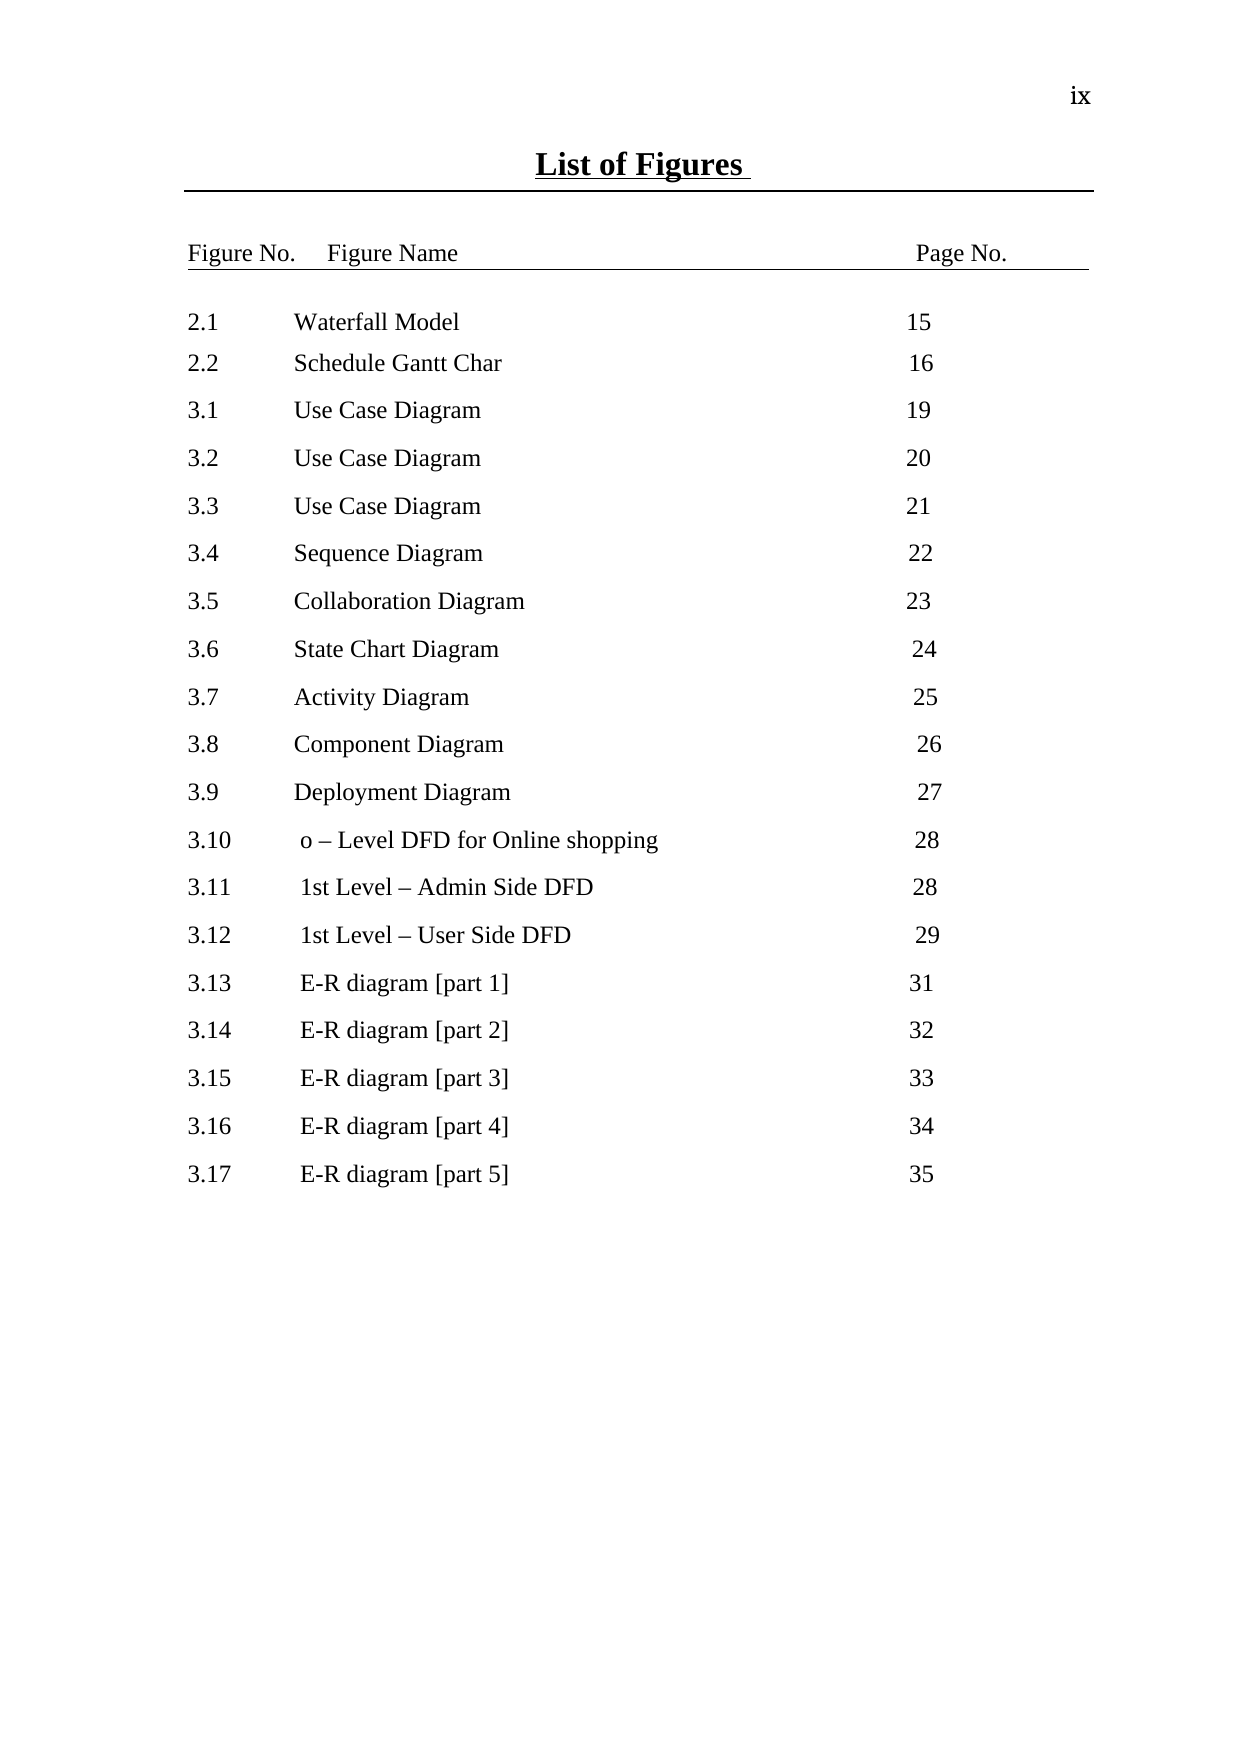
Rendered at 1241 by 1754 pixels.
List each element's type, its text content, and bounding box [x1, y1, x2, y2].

text 3.17 E-R diagram [part 5] 35 [187, 1159, 1091, 1187]
text 3.10 o – Level DFD for Online shopping 28 [187, 825, 1091, 853]
text 3.1 Use Case Diagram 19 [187, 395, 1091, 424]
text 3.8 Component Diagram 26 [187, 729, 1091, 758]
text 3.12 1st Level – User Side DFD 29 [187, 920, 1091, 949]
text 3.13 E-R diagram [part 1] 31 [187, 968, 1091, 997]
text 3.6 State Chart Diagram 24 [187, 634, 1091, 663]
text 3.7 Activity Diagram 25 [187, 682, 1091, 710]
text 3.5 Collaboration Diagram 23 [187, 586, 1091, 615]
text 3.4 Sequence Diagram 22 [187, 538, 1091, 567]
text 2.2 Schedule Gantt Char 16 [187, 348, 1091, 376]
text 3.9 Deployment Diagram 27 [187, 777, 1091, 806]
subtitle List of Figures [187, 144, 1090, 183]
text 3.3 Use Case Diagram 21 [187, 491, 1091, 519]
text 3.15 E-R diagram [part 3] 33 [187, 1063, 1091, 1092]
text Figure No. Figure Name Page No. [187, 238, 1091, 267]
text 2.1 Waterfall Model 15 [187, 307, 1091, 336]
text 3.2 Use Case Diagram 20 [187, 443, 1091, 472]
text 3.11 1st Level – Admin Side DFD 28 [187, 872, 1091, 901]
text 3.14 E-R diagram [part 2] 32 [187, 1016, 1091, 1044]
text 3.16 E-R diagram [part 4] 34 [187, 1111, 1091, 1140]
